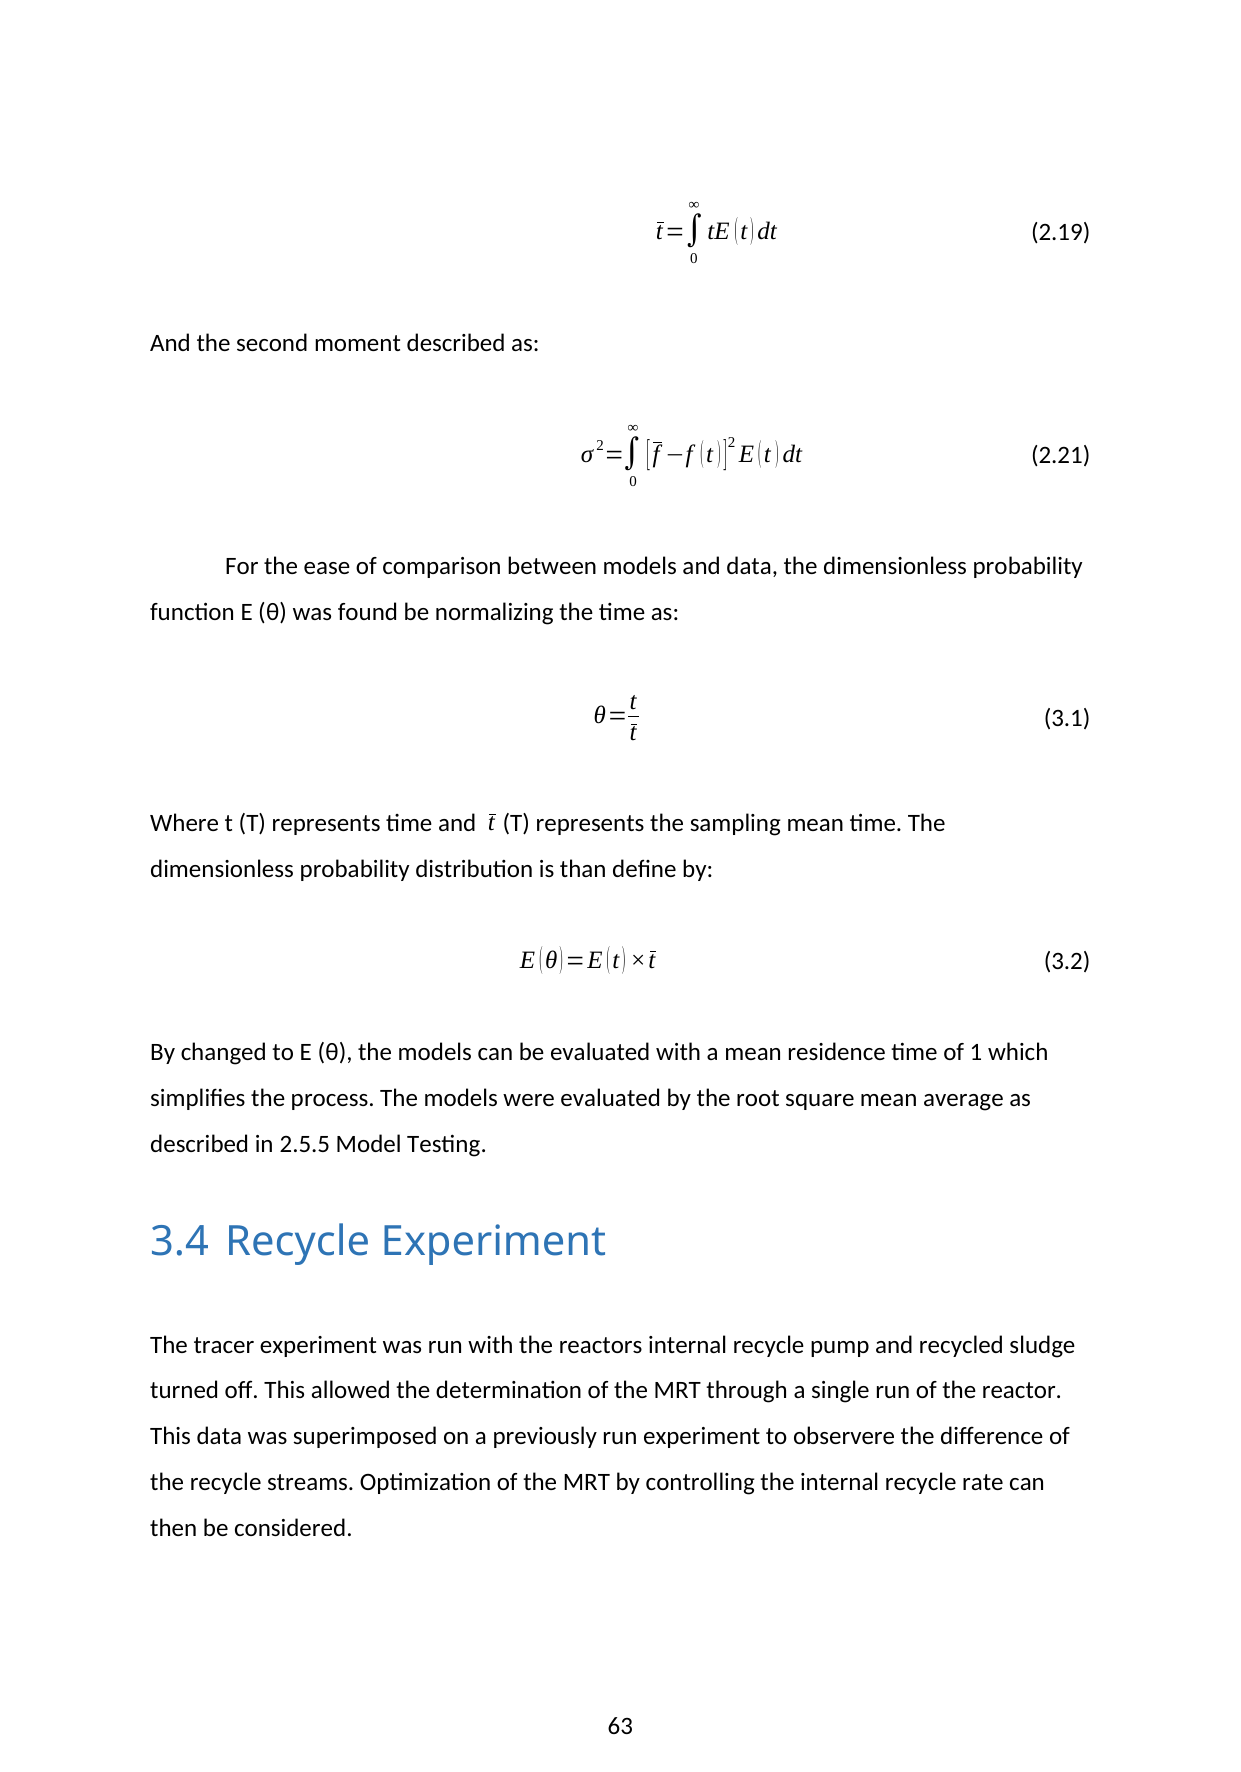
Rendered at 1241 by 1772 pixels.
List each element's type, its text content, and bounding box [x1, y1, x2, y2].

text And the second moment described as: [150, 327, 1090, 358]
text Where t (T) represents time and (T) represents the sampling mean time. The dimensionless probability distribution is than define by: [150, 808, 1090, 884]
text (3.1) [150, 688, 1090, 747]
text For the ease of comparison between models and data, the dimensionless probability function E (θ) was found be normalizing the time as: [150, 551, 1090, 627]
subtitle 3.4 Recycle Experiment [150, 1210, 1090, 1267]
text (2.19) [150, 196, 1090, 266]
text (2.21) [150, 419, 1090, 489]
text (3.2) [150, 945, 1090, 975]
text The tracer experiment was run with the reactors internal recycle pump and recycled sludge turned off. This allowed the determination of the MRT through a single run of the reactor. This data was superimposed on a previously run experiment to observere the difference of the recycle streams. Optimization of the MRT by controlling the internal recycle rate can then be considered. [150, 1329, 1090, 1542]
